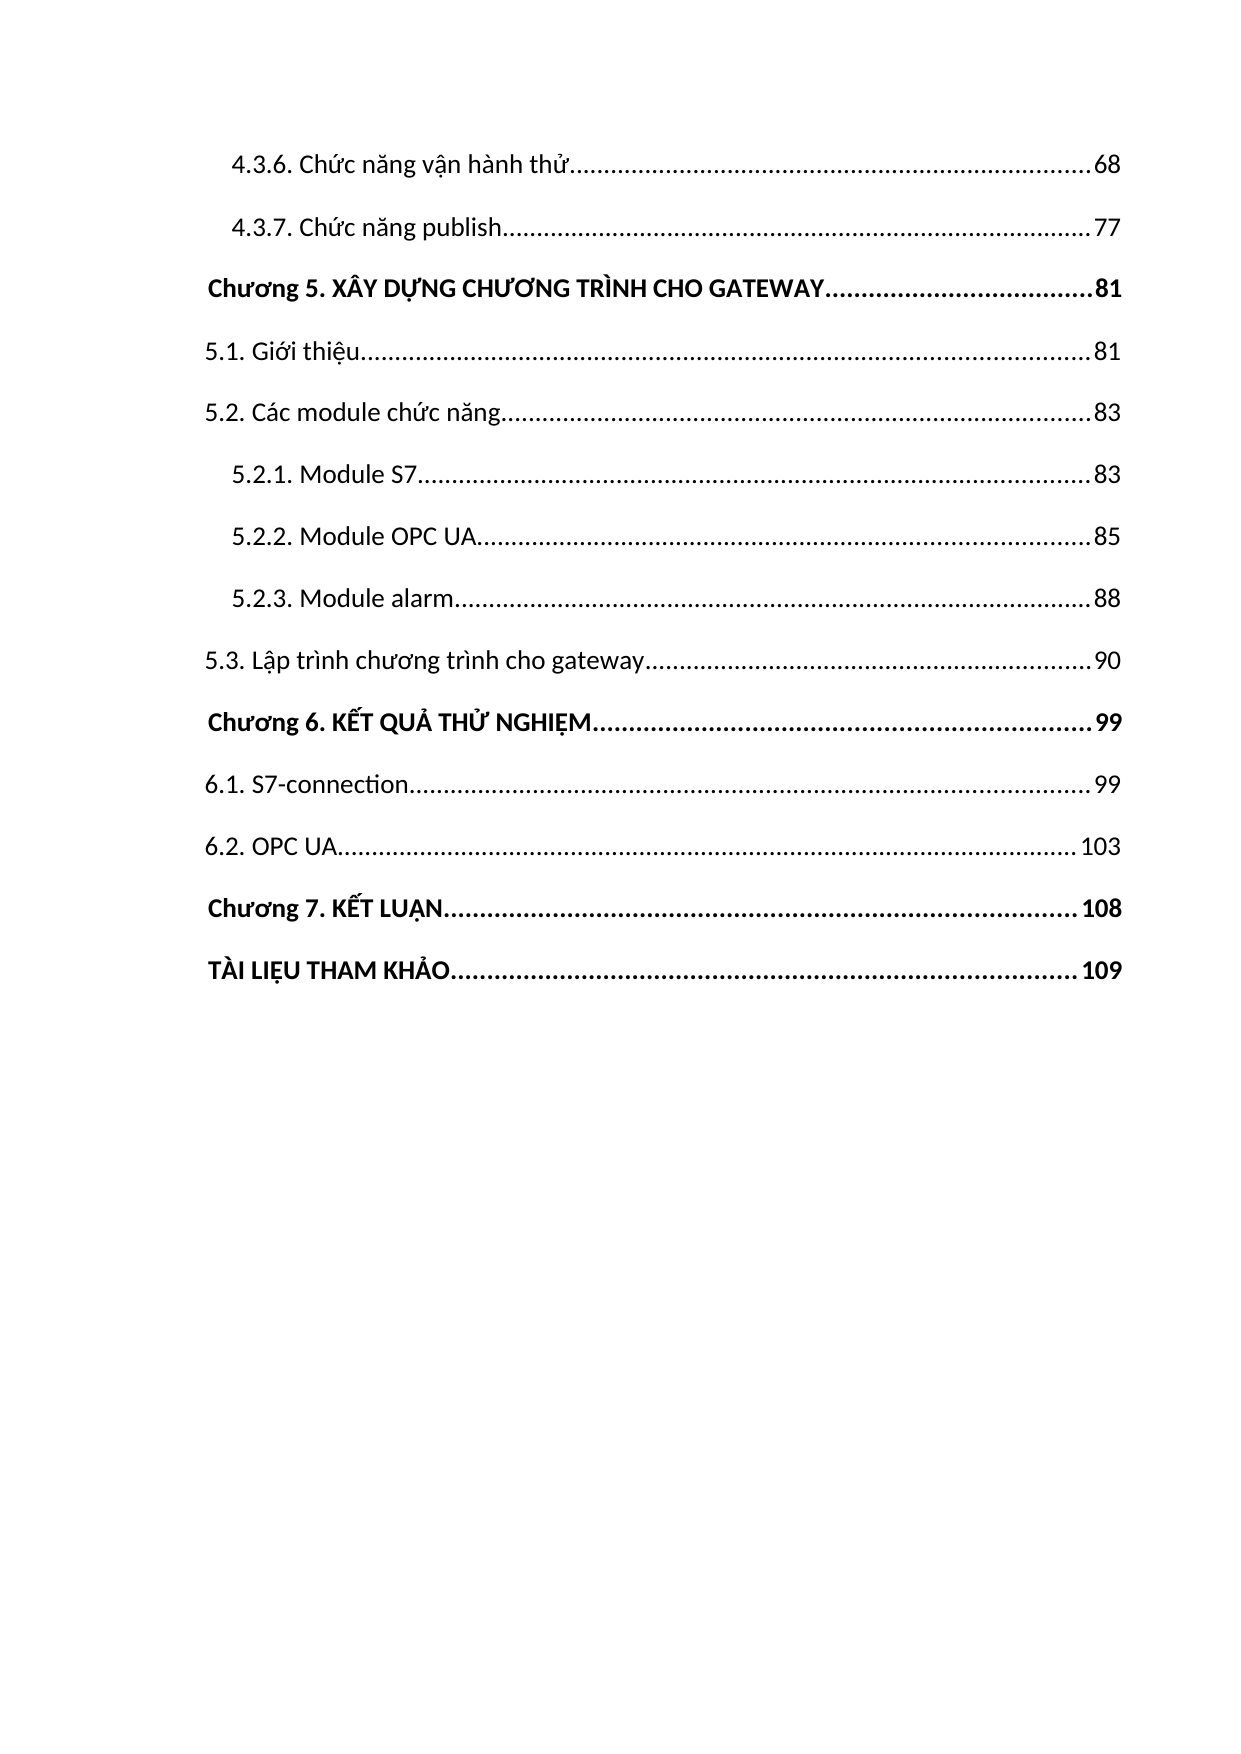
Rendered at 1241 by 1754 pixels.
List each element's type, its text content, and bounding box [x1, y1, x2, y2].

text Chương 7. KẾT LUẬN 108 [177, 891, 1122, 924]
text 4.3.6. Chức năng vận hành thử 68 [231, 148, 1122, 181]
text 6.2. OPC UA 103 [204, 829, 1122, 862]
text TÀI LIỆU THAM KHẢO 109 [177, 953, 1122, 986]
text 5.2. Các module chức năng 83 [204, 396, 1122, 429]
text Chương 5. XÂY DỰNG CHƯƠNG TRÌNH CHO GATEWAY 81 [177, 272, 1122, 305]
text 6.1. S7-connection 99 [204, 767, 1122, 801]
text 5.1. Giới thiệu 81 [204, 334, 1122, 367]
text 5.2.1. Module S7 83 [231, 458, 1122, 491]
text 5.2.3. Module alarm 88 [231, 582, 1122, 614]
text 5.2.2. Module OPC UA 85 [231, 519, 1122, 553]
text 5.3. Lập trình chương trình cho gateway 90 [204, 643, 1122, 677]
text 4.3.7. Chức năng publish 77 [231, 210, 1122, 243]
text Chương 6. KẾT QUẢ THỬ NGHIỆM 99 [177, 706, 1122, 738]
